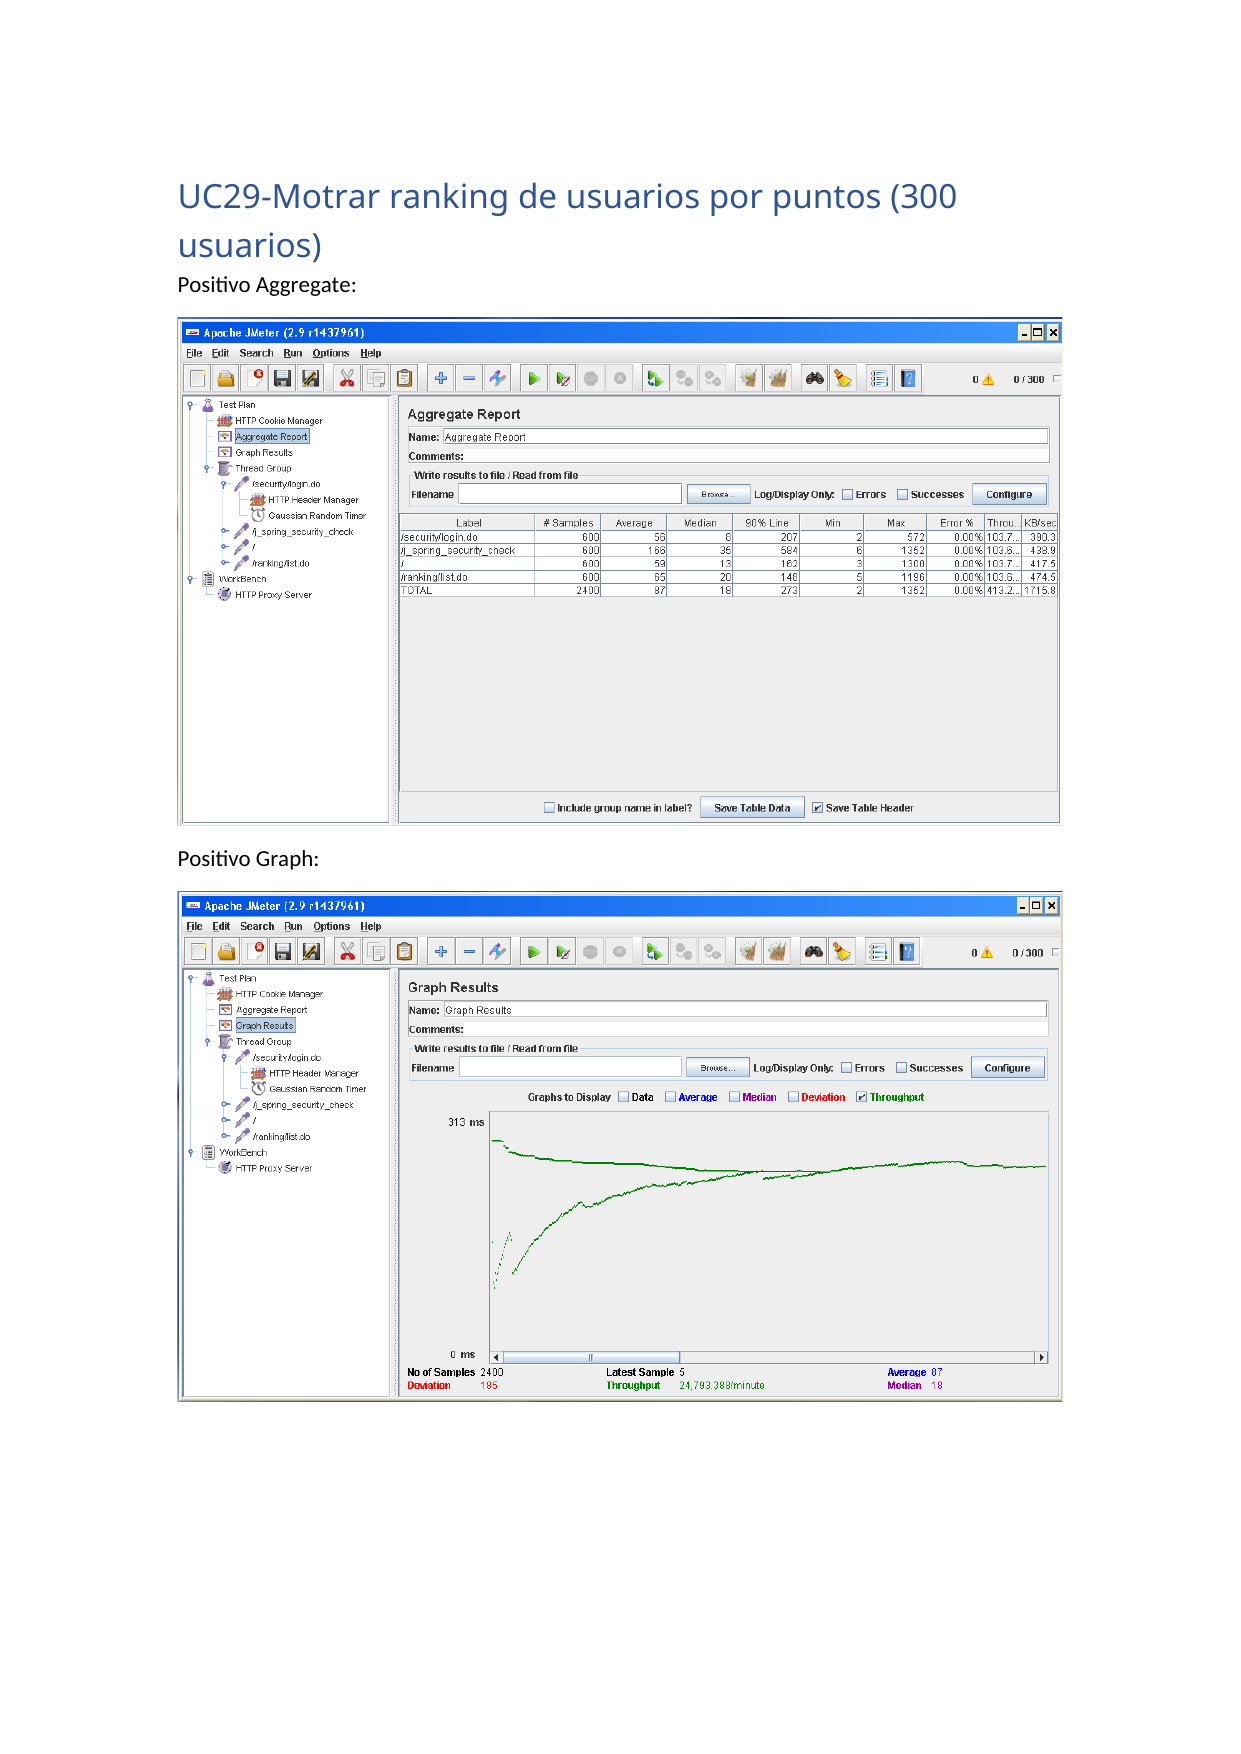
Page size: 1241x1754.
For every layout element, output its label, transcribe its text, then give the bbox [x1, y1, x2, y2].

text Positivo Aggregate: [177, 271, 1063, 298]
text Positivo Graph: [177, 844, 1063, 873]
picture [177, 891, 1063, 1402]
picture [177, 317, 1063, 826]
subtitle UC29-Motrar ranking de usuarios por puntos (300 usuarios) [177, 173, 1063, 267]
